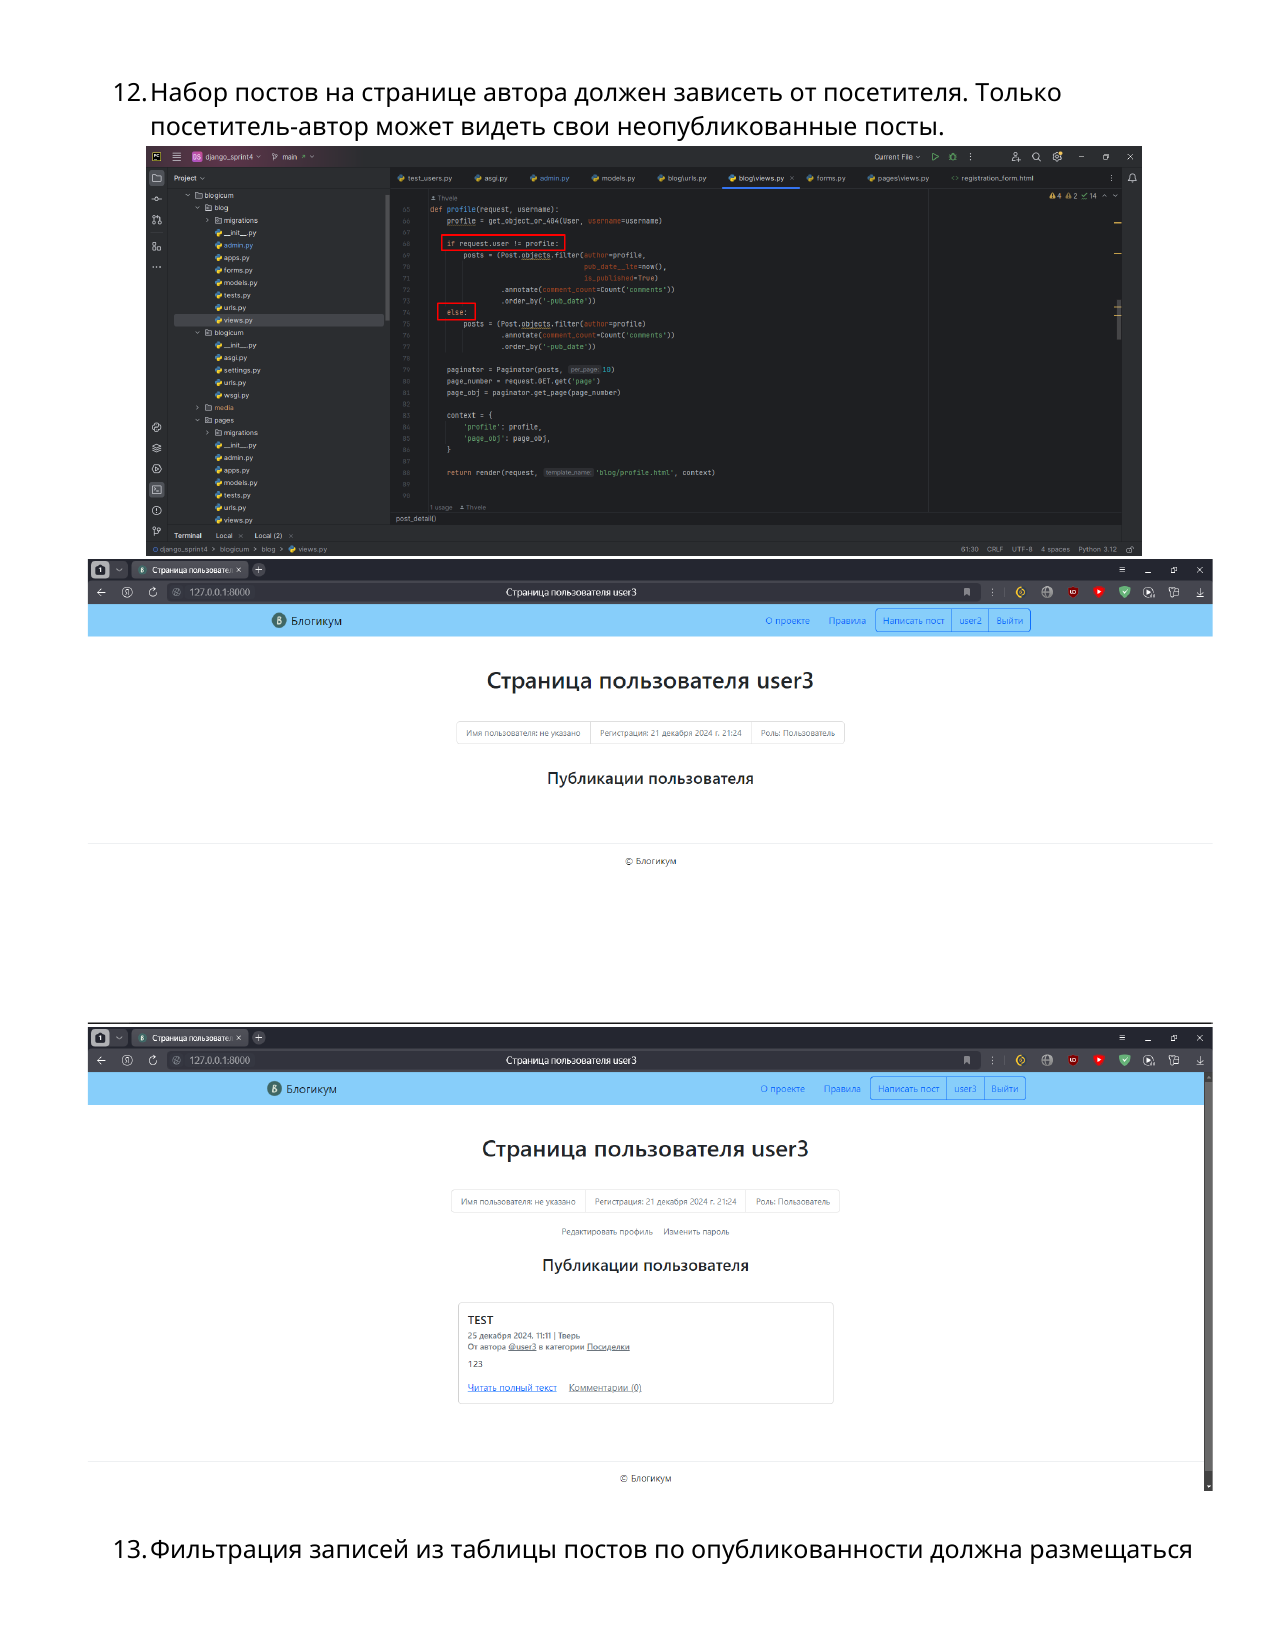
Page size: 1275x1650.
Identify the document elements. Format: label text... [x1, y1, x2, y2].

picture [87, 559, 1213, 1024]
picture [146, 146, 1142, 556]
list Набор постов на странице автора должен зависеть от посетителя. Только посетитель-автор может видеть свои неопубликованные посты. [112, 75, 1200, 143]
picture [87, 1027, 1213, 1491]
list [112, 1531, 1200, 1565]
